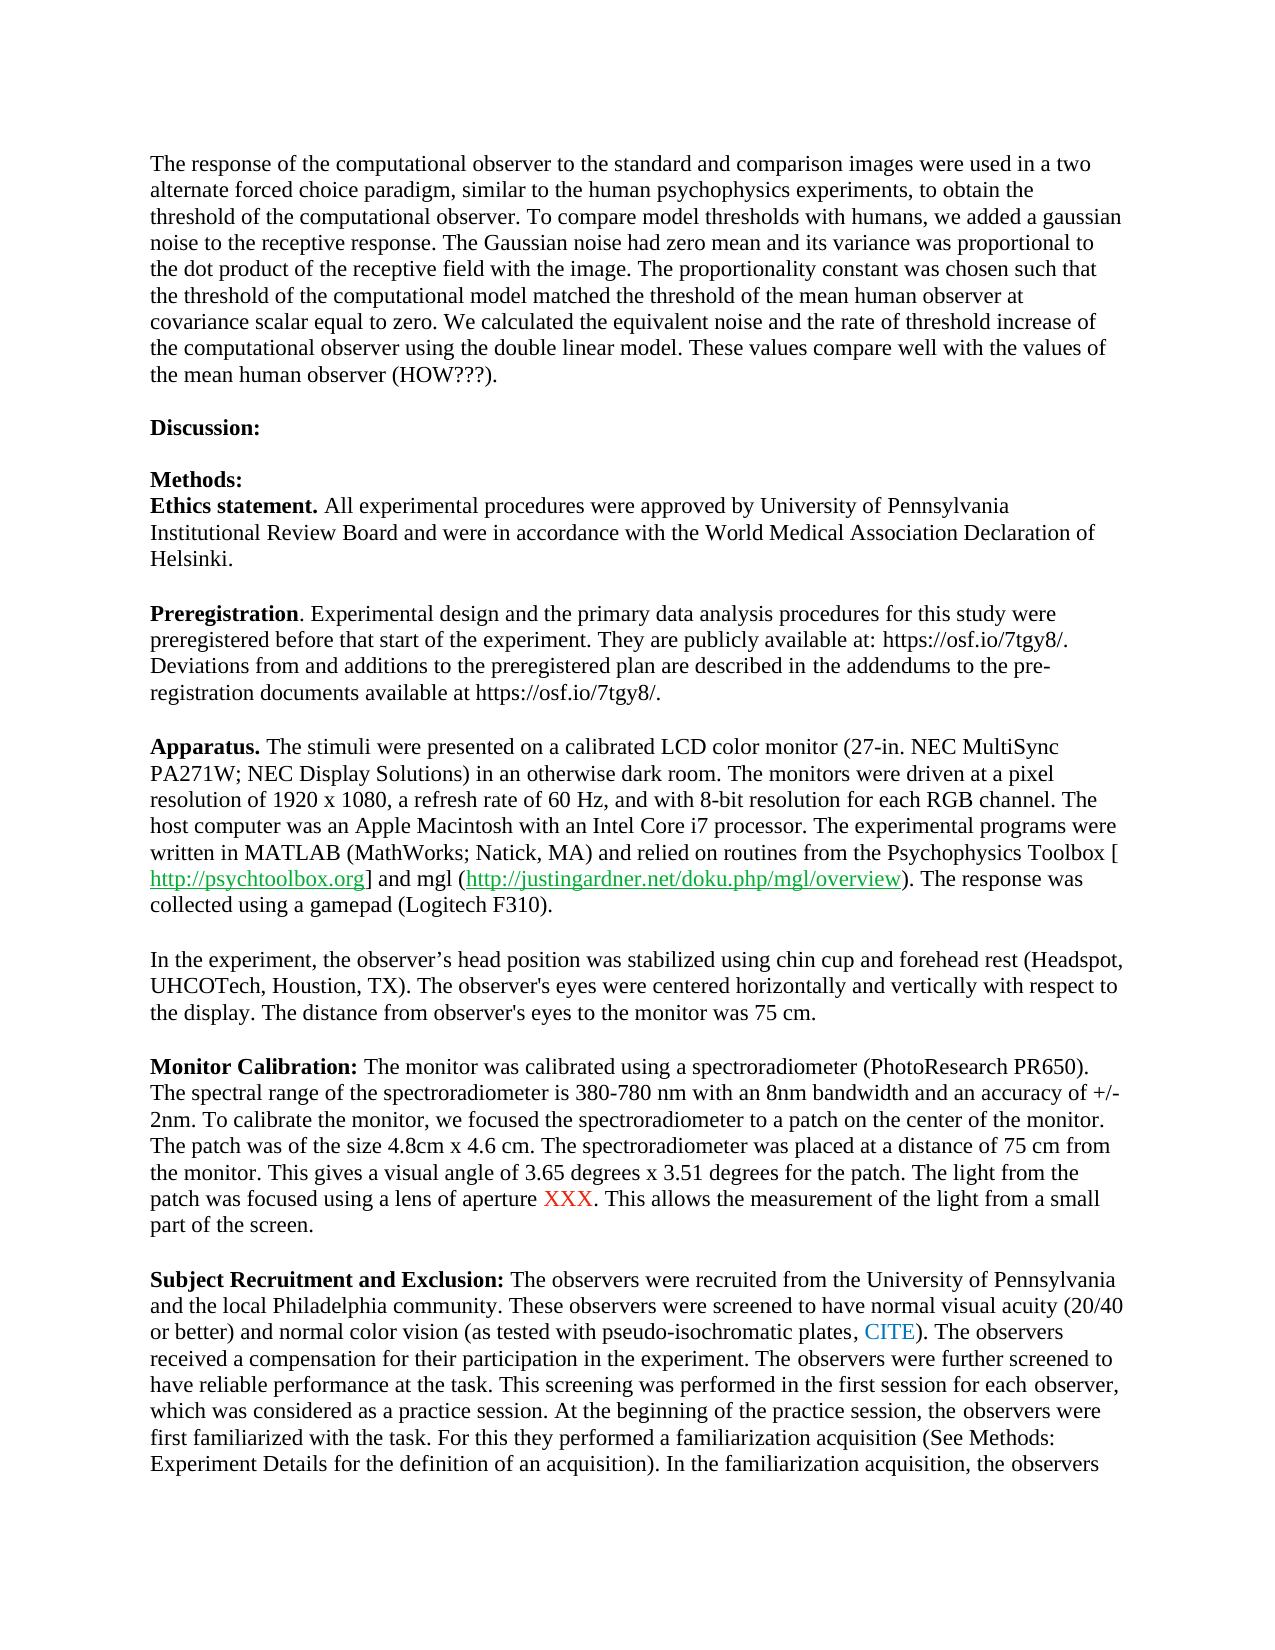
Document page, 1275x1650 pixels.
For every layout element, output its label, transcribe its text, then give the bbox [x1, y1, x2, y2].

text Discussion: [150, 413, 1125, 440]
text Ethics statement. All experimental procedures were approved by University of Pennsylvania Institutional Review Board and were in accordance with the World Medical Association Declaration of Helsinki. [150, 493, 1125, 572]
text In the experiment, the observer’s head position was stabilized using chin cup and forehead rest (Headspot, UHCOTech, Houstion, TX). The observer's eyes were centered horizontally and vertically with respect to the display. The distance from observer's eyes to the monitor was 75 cm. [150, 946, 1125, 1025]
text The response of the computational observer to the standard and comparison images were used in a two alternate forced choice paradigm, similar to the human psychophysics experiments, to obtain the threshold of the computational observer. To compare model thresholds with humans, we added a gaussian noise to the receptive response. The Gaussian noise had zero mean and its variance was proportional to the dot product of the receptive field with the image. The proportionality constant was chosen such that the threshold of the computational model matched the threshold of the mean human observer at covariance scalar equal to zero. We calculated the equivalent noise and the rate of threshold increase of the computational observer using the double linear model. These values compare well with the values of the mean human observer (HOW???). [150, 150, 1125, 387]
text Methods: [150, 466, 1125, 493]
text Monitor Calibration: The monitor was calibrated using a spectroradiometer (PhotoResearch PR650). The spectral range of the spectroradiometer is 380-780 nm with an 8nm bandwidth and an accuracy of +/-2nm. To calibrate the monitor, we focused the spectroradiometer to a patch on the center of the monitor. The patch was of the size 4.8cm x 4.6 cm. The spectroradiometer was placed at a distance of 75 cm from the monitor. This gives a visual angle of 3.65 degrees x 3.51 degrees for the patch. The light from the patch was focused using a lens of aperture XXX. This allows the measurement of the light from a small part of the screen. [150, 1053, 1125, 1238]
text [150, 1266, 1125, 1477]
text Preregistration. Experimental design and the primary data analysis procedures for this study were preregistered before that start of the experiment. They are publicly available at: https://osf.io/7tgy8/. Deviations from and additions to the preregistered plan are described in the addendums to the pre-registration documents available at https://osf.io/7tgy8/. [150, 600, 1125, 705]
text Apparatus. The stimuli were presented on a calibrated LCD color monitor (27-in. NEC MultiSync PA271W; NEC Display Solutions) in an otherwise dark room. The monitors were driven at a pixel resolution of 1920 x 1080, a refresh rate of 60 Hz, and with 8-bit resolution for each RGB channel. The host computer was an Apple Macintosh with an Intel Core i7 processor. The experimental programs were written in MATLAB (MathWorks; Natick, MA) and relied on routines from the Psychophysics Toolbox [ http://psychtoolbox.org] and mgl (http://justingardner.net/doku.php/mgl/overview). The response was collected using a gamepad (Logitech F310). [150, 733, 1125, 918]
